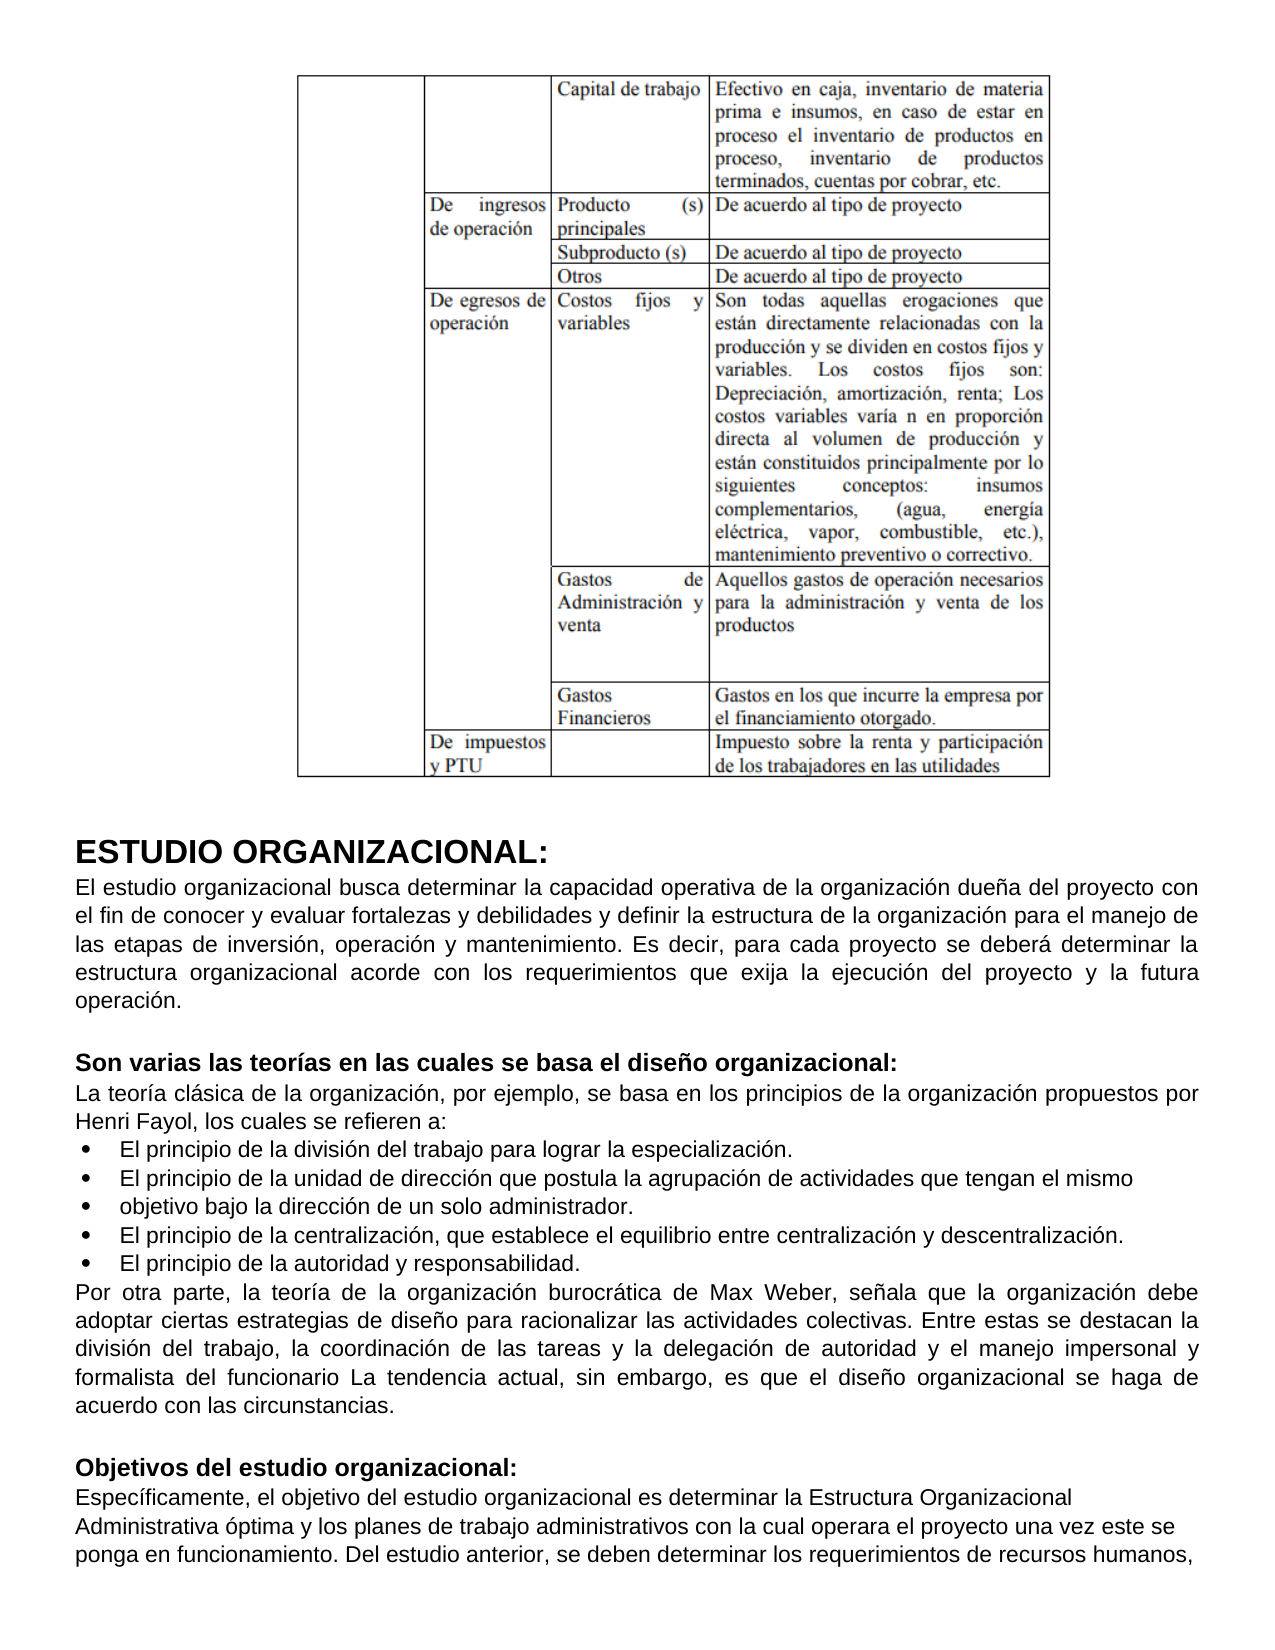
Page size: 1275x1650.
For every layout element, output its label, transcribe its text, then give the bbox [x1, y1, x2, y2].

list El principio de la centralización, que establece el equilibrio entre centralización y descentralización. [82, 1222, 1200, 1248]
list El principio de la división del trabajo para lograr la especialización. [82, 1136, 1200, 1163]
text Específicamente, el objetivo del estudio organizacional es determinar la Estructura Organizacional [75, 1484, 1200, 1511]
subtitle ESTUDIO ORGANIZACIONAL: [75, 832, 1200, 871]
list objetivo bajo la dirección de un solo administrador. [82, 1193, 1200, 1219]
text ponga en funcionamiento. Del estudio anterior, se deben determinar los requerimientos de recursos humanos, [75, 1541, 1200, 1568]
text El estudio organizacional busca determinar la capacidad operativa de la organización dueña del proyecto con el fin de conocer y evaluar fortalezas y debilidades y definir la estructura de la organización para el manejo de las etapas de inversión, operación y mantenimiento. Es decir, para cada proyecto se deberá determinar la estructura organizacional acorde con los requerimientos que exija la ejecución del proyecto y la futura operación. [75, 874, 1200, 1014]
list El principio de la unidad de dirección que postula la agrupación de actividades que tengan el mismo [82, 1165, 1200, 1191]
text Administrativa óptima y los planes de trabajo administrativos con la cual operara el proyecto una vez este se [75, 1513, 1200, 1539]
list El principio de la autoridad y responsabilidad. [82, 1250, 1200, 1276]
subtitle Objetivos del estudio organizacional: [75, 1453, 1200, 1482]
picture [296, 75, 1054, 781]
text Por otra parte, la teoría de la organización burocrática de Max Weber, señala que la organización debe adoptar ciertas estrategias de diseño para racionalizar las actividades colectivas. Entre estas se destacan la división del trabajo, la coordinación de las tareas y la delegación de autoridad y el manejo impersonal y formalista del funcionario La tendencia actual, sin embargo, es que el diseño organizacional se haga de acuerdo con las circunstancias. [75, 1278, 1200, 1419]
subtitle Son varias las teorías en las cuales se basa el diseño organizacional: [75, 1048, 1200, 1077]
text La teoría clásica de la organización, por ejemplo, se basa en los principios de la organización propuestos por Henri Fayol, los cuales se refieren a: [75, 1079, 1200, 1134]
